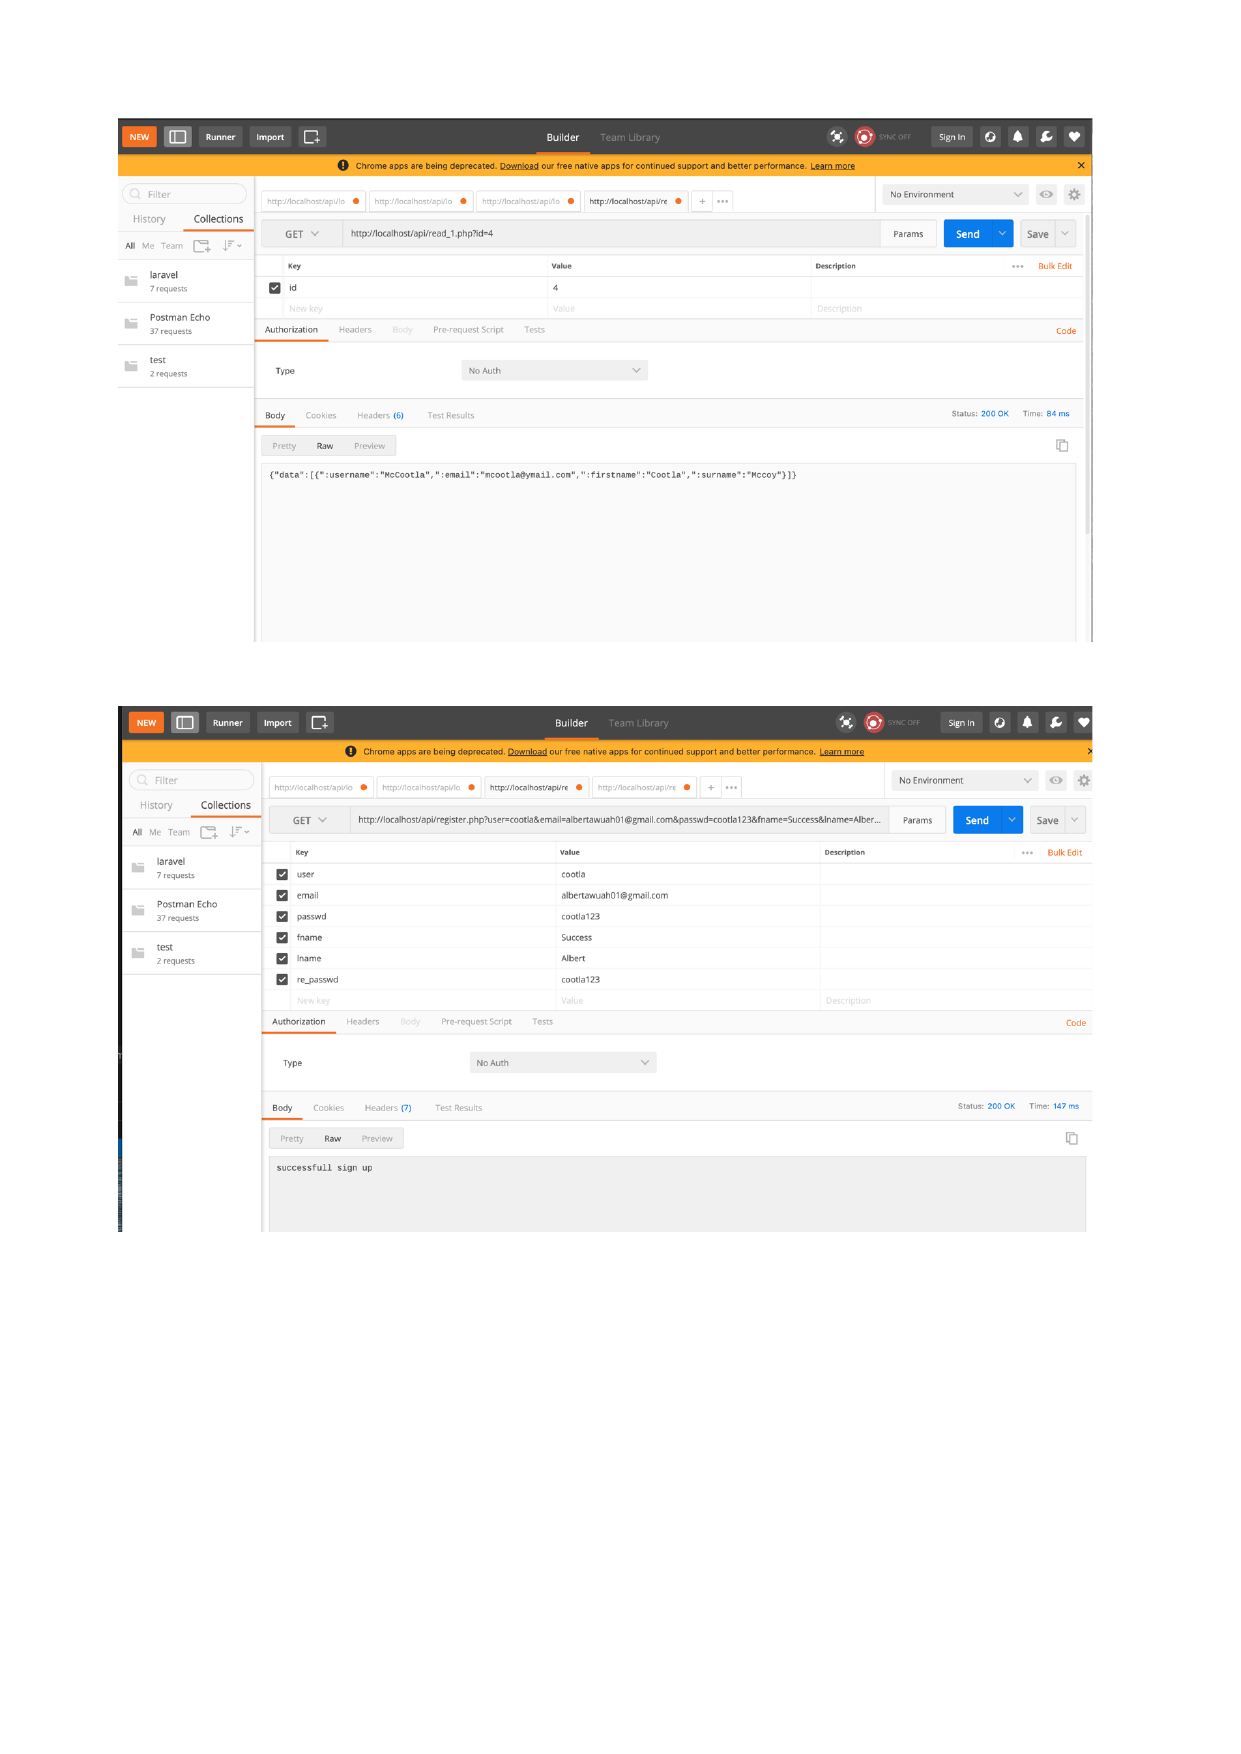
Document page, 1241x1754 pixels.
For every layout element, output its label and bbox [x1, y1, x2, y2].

picture [118, 706, 1093, 1232]
picture [118, 118, 1093, 642]
